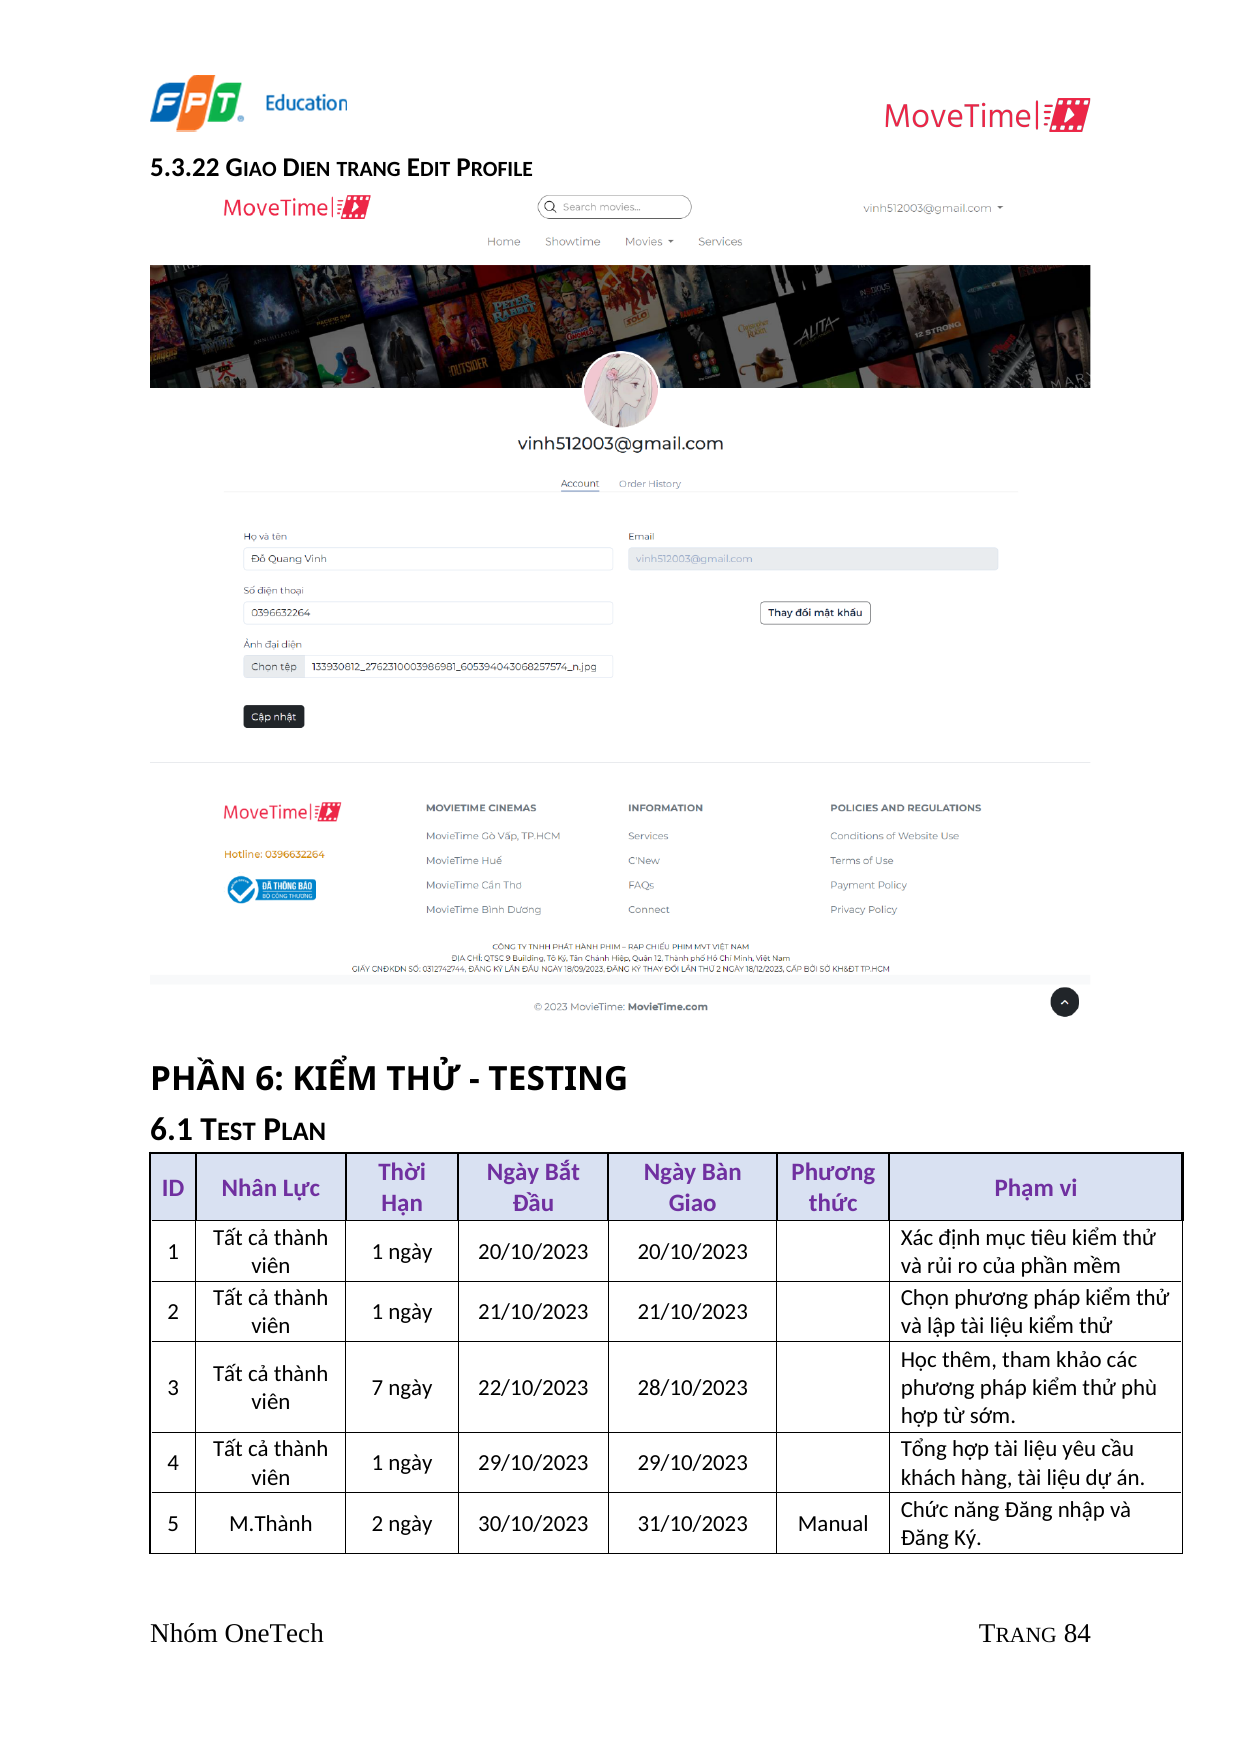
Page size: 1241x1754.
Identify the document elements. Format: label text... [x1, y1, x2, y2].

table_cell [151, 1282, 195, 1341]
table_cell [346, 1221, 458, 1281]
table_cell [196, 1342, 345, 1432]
subtitle 6.1 Test Plan [150, 1108, 1090, 1148]
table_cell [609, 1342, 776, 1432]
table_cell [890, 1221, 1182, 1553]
subtitle PHẦN 6: KIỂM THỬ - TESTING [150, 1054, 1090, 1100]
picture [150, 185, 1091, 1028]
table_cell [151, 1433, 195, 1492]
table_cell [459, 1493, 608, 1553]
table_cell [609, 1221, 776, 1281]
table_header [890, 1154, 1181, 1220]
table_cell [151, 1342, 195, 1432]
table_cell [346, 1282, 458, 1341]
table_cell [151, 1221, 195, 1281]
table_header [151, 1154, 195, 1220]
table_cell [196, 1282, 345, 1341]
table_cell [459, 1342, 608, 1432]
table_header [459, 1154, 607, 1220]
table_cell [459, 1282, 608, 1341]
picture [150, 75, 347, 132]
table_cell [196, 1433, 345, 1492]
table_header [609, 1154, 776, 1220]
subtitle 5.3.22 Giao Dien trang Edit Profile [150, 150, 1090, 183]
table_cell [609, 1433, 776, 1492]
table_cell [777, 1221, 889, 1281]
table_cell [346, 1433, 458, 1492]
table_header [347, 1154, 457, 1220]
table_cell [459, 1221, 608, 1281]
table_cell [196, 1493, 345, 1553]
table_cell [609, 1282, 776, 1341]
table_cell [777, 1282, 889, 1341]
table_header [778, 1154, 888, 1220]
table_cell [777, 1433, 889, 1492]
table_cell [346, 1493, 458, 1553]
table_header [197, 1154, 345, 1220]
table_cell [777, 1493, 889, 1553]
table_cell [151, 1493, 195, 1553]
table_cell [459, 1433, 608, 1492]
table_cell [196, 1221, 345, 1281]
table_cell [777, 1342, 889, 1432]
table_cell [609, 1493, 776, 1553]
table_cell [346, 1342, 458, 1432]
picture [885, 98, 1091, 132]
